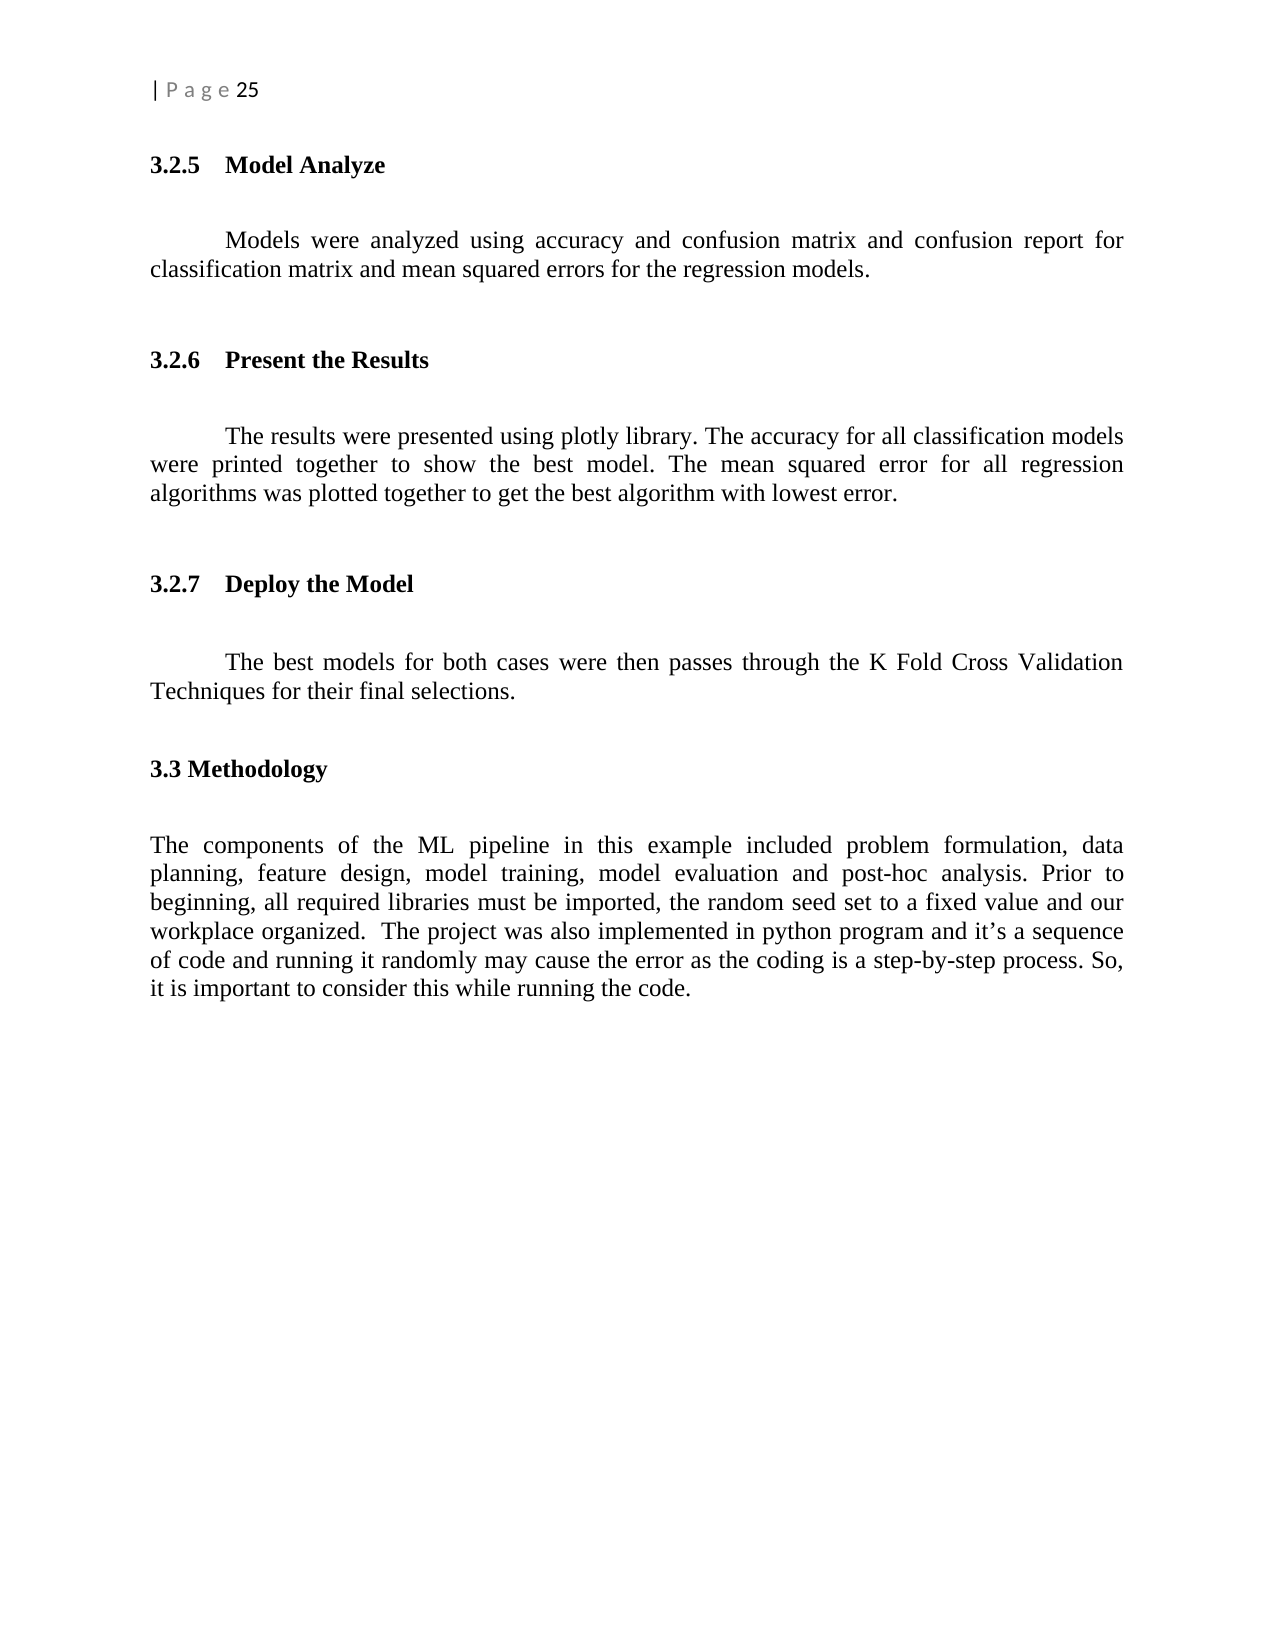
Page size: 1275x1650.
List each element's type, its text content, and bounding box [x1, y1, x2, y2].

text Models were analyzed using accuracy and confusion matrix and confusion report for classification matrix and mean squared errors for the regression models. [150, 226, 1125, 283]
subtitle Methodology [150, 754, 1125, 783]
text The best models for both cases were then passes through the K Fold Cross Validation Techniques for their final selections. [150, 647, 1125, 704]
subtitle Present the Results [150, 345, 1125, 374]
subtitle Model Analyze [150, 150, 1125, 179]
subtitle Deploy the Model [150, 569, 1125, 598]
text The results were presented using plotly library. The accuracy for all classification models were printed together to show the best model. The mean squared error for all regression algorithms was plotted together to get the best algorithm with lowest error. [150, 421, 1125, 507]
text The components of the ML pipeline in this example included problem formulation, data planning, feature design, model training, model evaluation and post-hoc analysis. Prior to beginning, all required libraries must be imported, the random seed set to a fixed value and our workplace organized. The project was also implemented in python program and it’s a sequence of code and running it randomly may cause the error as the coding is a step-by-step process. So, it is important to consider this while running the code. [150, 830, 1125, 1002]
